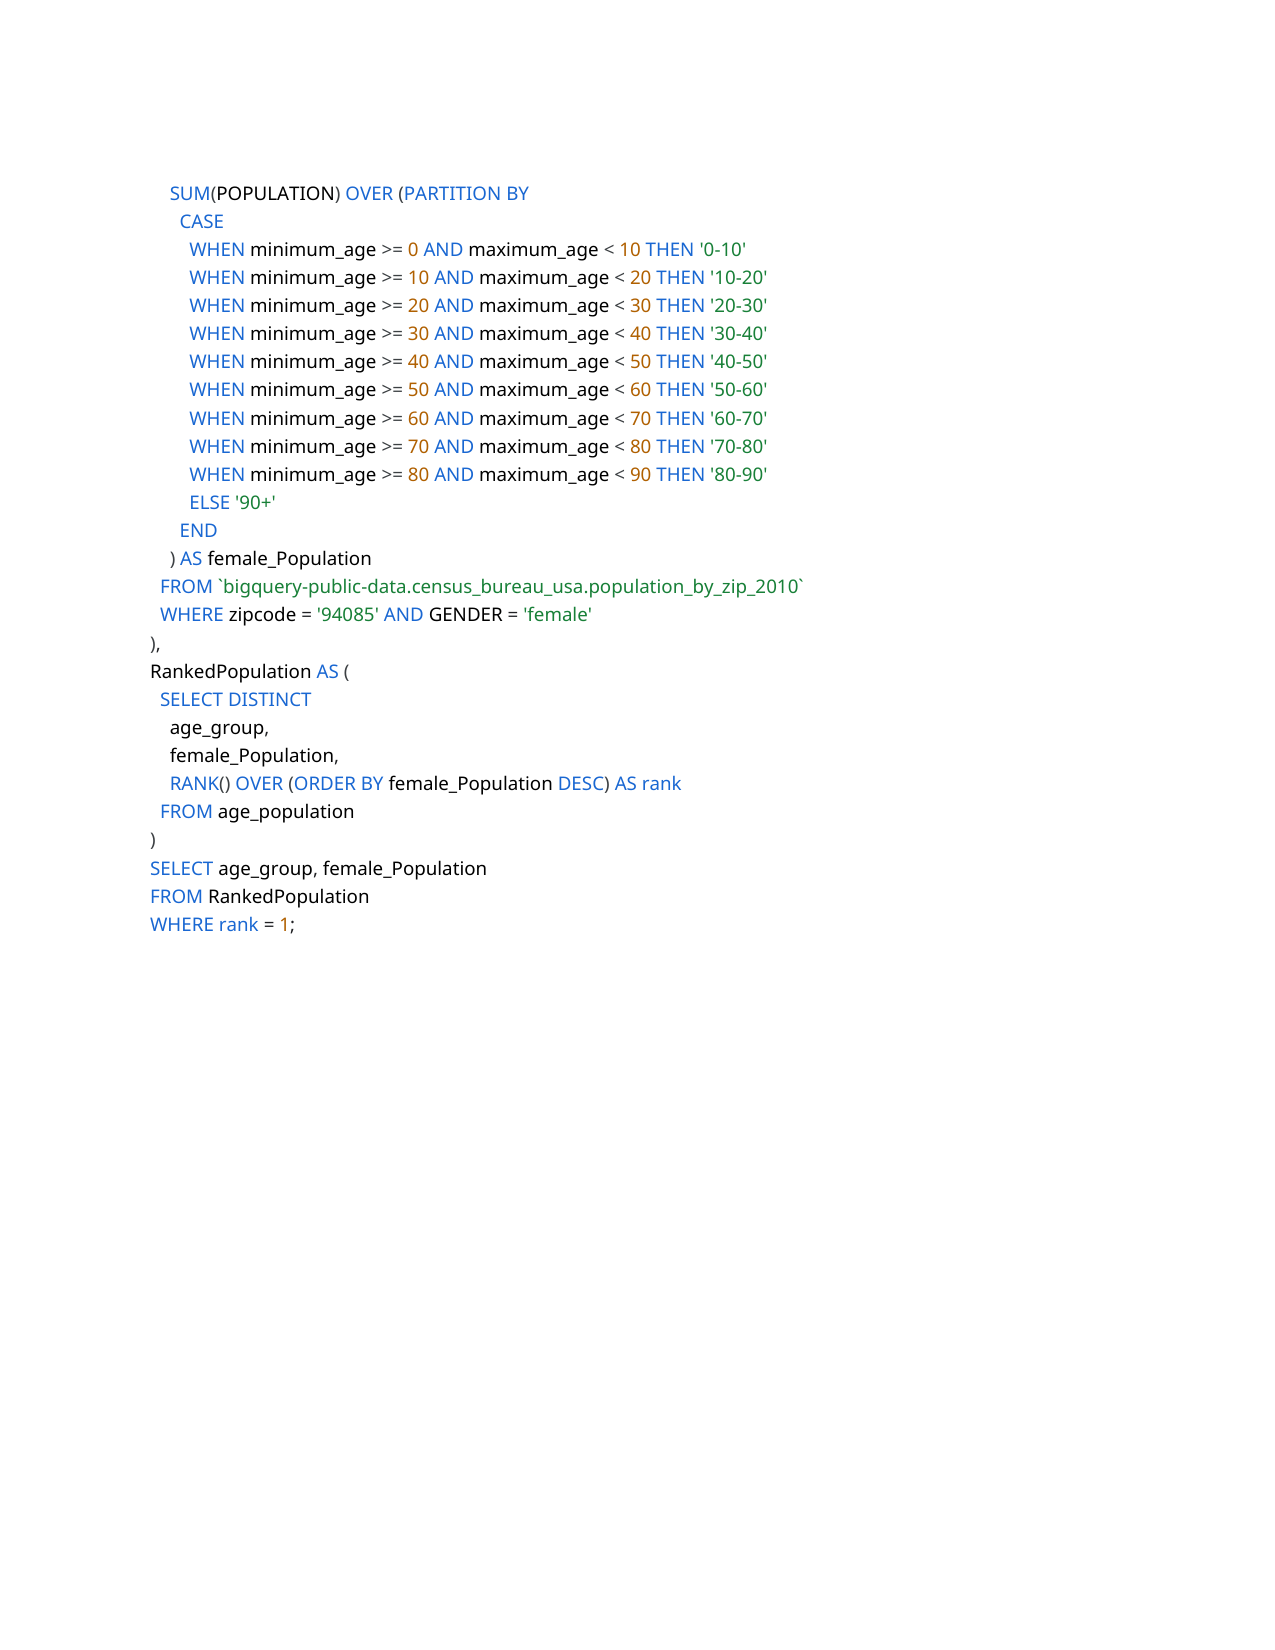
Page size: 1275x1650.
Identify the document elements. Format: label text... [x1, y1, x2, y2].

text ) [150, 824, 1125, 852]
text FROM RankedPopulation [150, 880, 1125, 908]
text CASE [150, 205, 1125, 233]
text female_Population, [150, 740, 1125, 768]
text ), [150, 627, 1125, 655]
text RANK() OVER (ORDER BY female_Population DESC) AS rank [150, 768, 1125, 796]
text ELSE '90+' [150, 487, 1125, 515]
text WHEN minimum_age >= 30 AND maximum_age < 40 THEN '30-40' [150, 318, 1125, 346]
text SELECT DISTINCT [150, 683, 1125, 712]
text WHEN minimum_age >= 40 AND maximum_age < 50 THEN '40-50' [150, 346, 1125, 374]
text WHEN minimum_age >= 0 AND maximum_age < 10 THEN '0-10' [150, 233, 1125, 262]
text SUM(POPULATION) OVER (PARTITION BY [150, 177, 1125, 205]
text WHEN minimum_age >= 10 AND maximum_age < 20 THEN '10-20' [150, 262, 1125, 290]
text FROM age_population [150, 796, 1125, 824]
text RankedPopulation AS ( [150, 655, 1125, 683]
text WHERE rank = 1; [150, 908, 1125, 937]
text FROM `bigquery-public-data.census_bureau_usa.population_by_zip_2010` [150, 571, 1125, 599]
text age_group, [150, 712, 1125, 740]
text WHEN minimum_age >= 70 AND maximum_age < 80 THEN '70-80' [150, 430, 1125, 458]
text END [150, 515, 1125, 543]
text WHERE zipcode = '94085' AND GENDER = 'female' [150, 599, 1125, 627]
text WHEN minimum_age >= 50 AND maximum_age < 60 THEN '50-60' [150, 374, 1125, 402]
text WHEN minimum_age >= 80 AND maximum_age < 90 THEN '80-90' [150, 458, 1125, 487]
text ) AS female_Population [150, 543, 1125, 571]
text SELECT age_group, female_Population [150, 852, 1125, 880]
text WHEN minimum_age >= 60 AND maximum_age < 70 THEN '60-70' [150, 402, 1125, 430]
text WHEN minimum_age >= 20 AND maximum_age < 30 THEN '20-30' [150, 290, 1125, 318]
